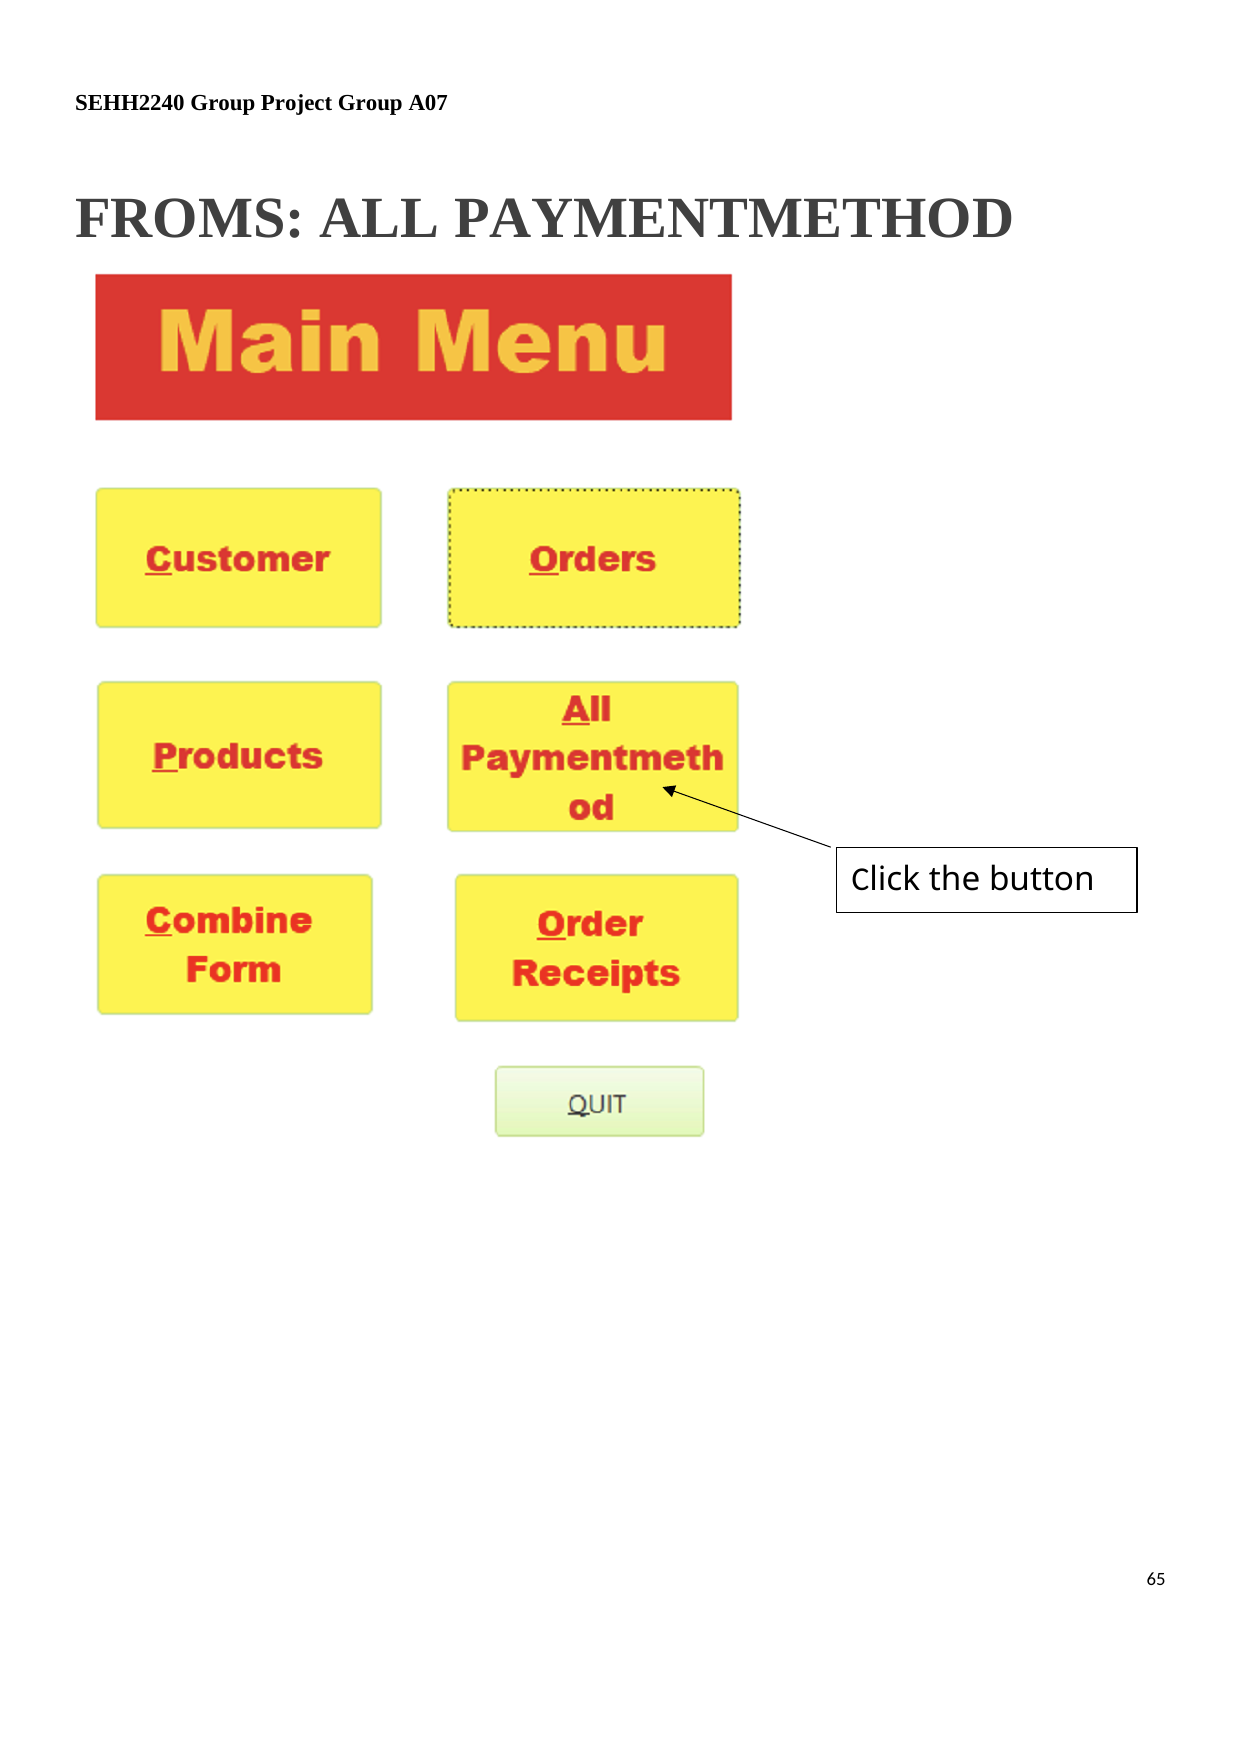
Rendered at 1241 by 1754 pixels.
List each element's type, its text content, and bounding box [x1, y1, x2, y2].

picture [75, 249, 766, 1163]
subtitle FROMS: ALL PAYMENTMETHOD [75, 183, 1165, 250]
